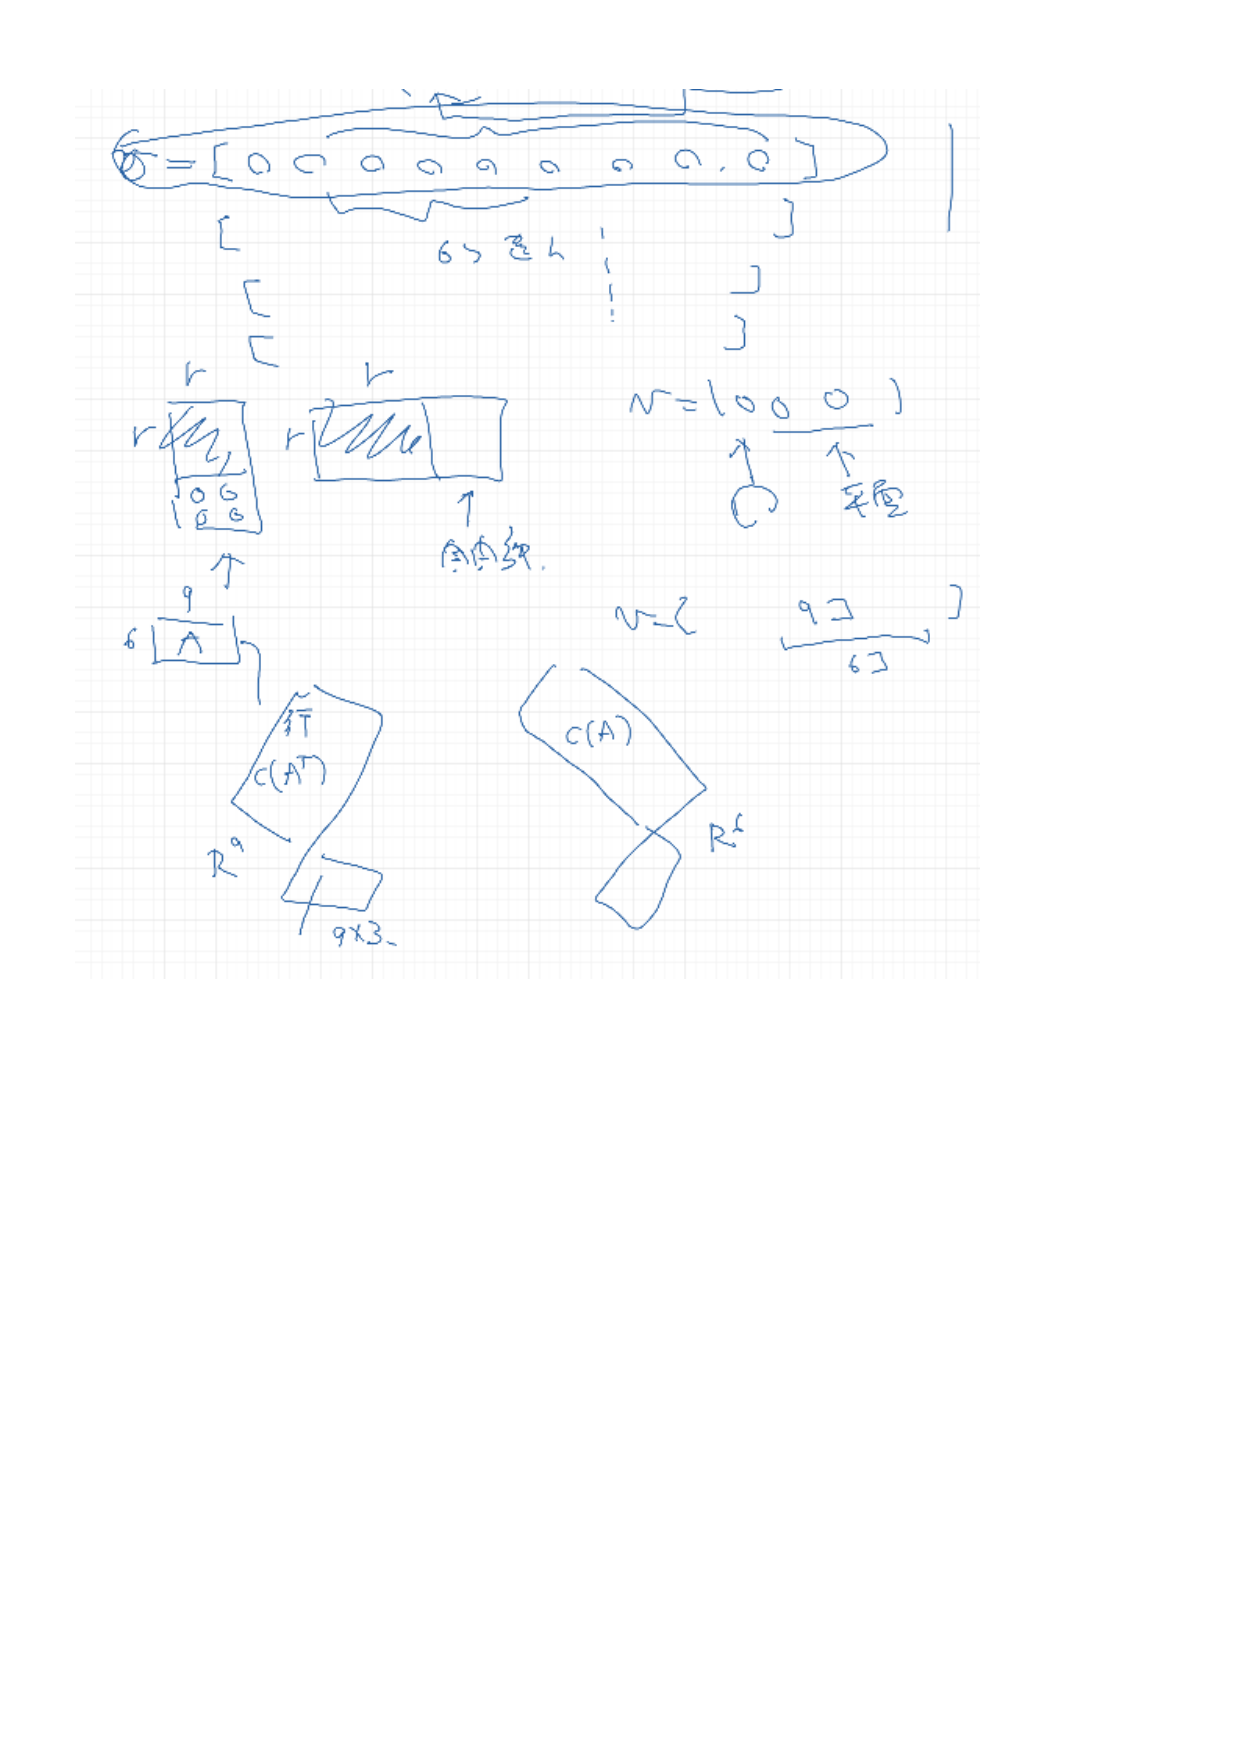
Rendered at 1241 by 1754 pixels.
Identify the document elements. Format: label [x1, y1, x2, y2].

picture [75, 89, 980, 979]
